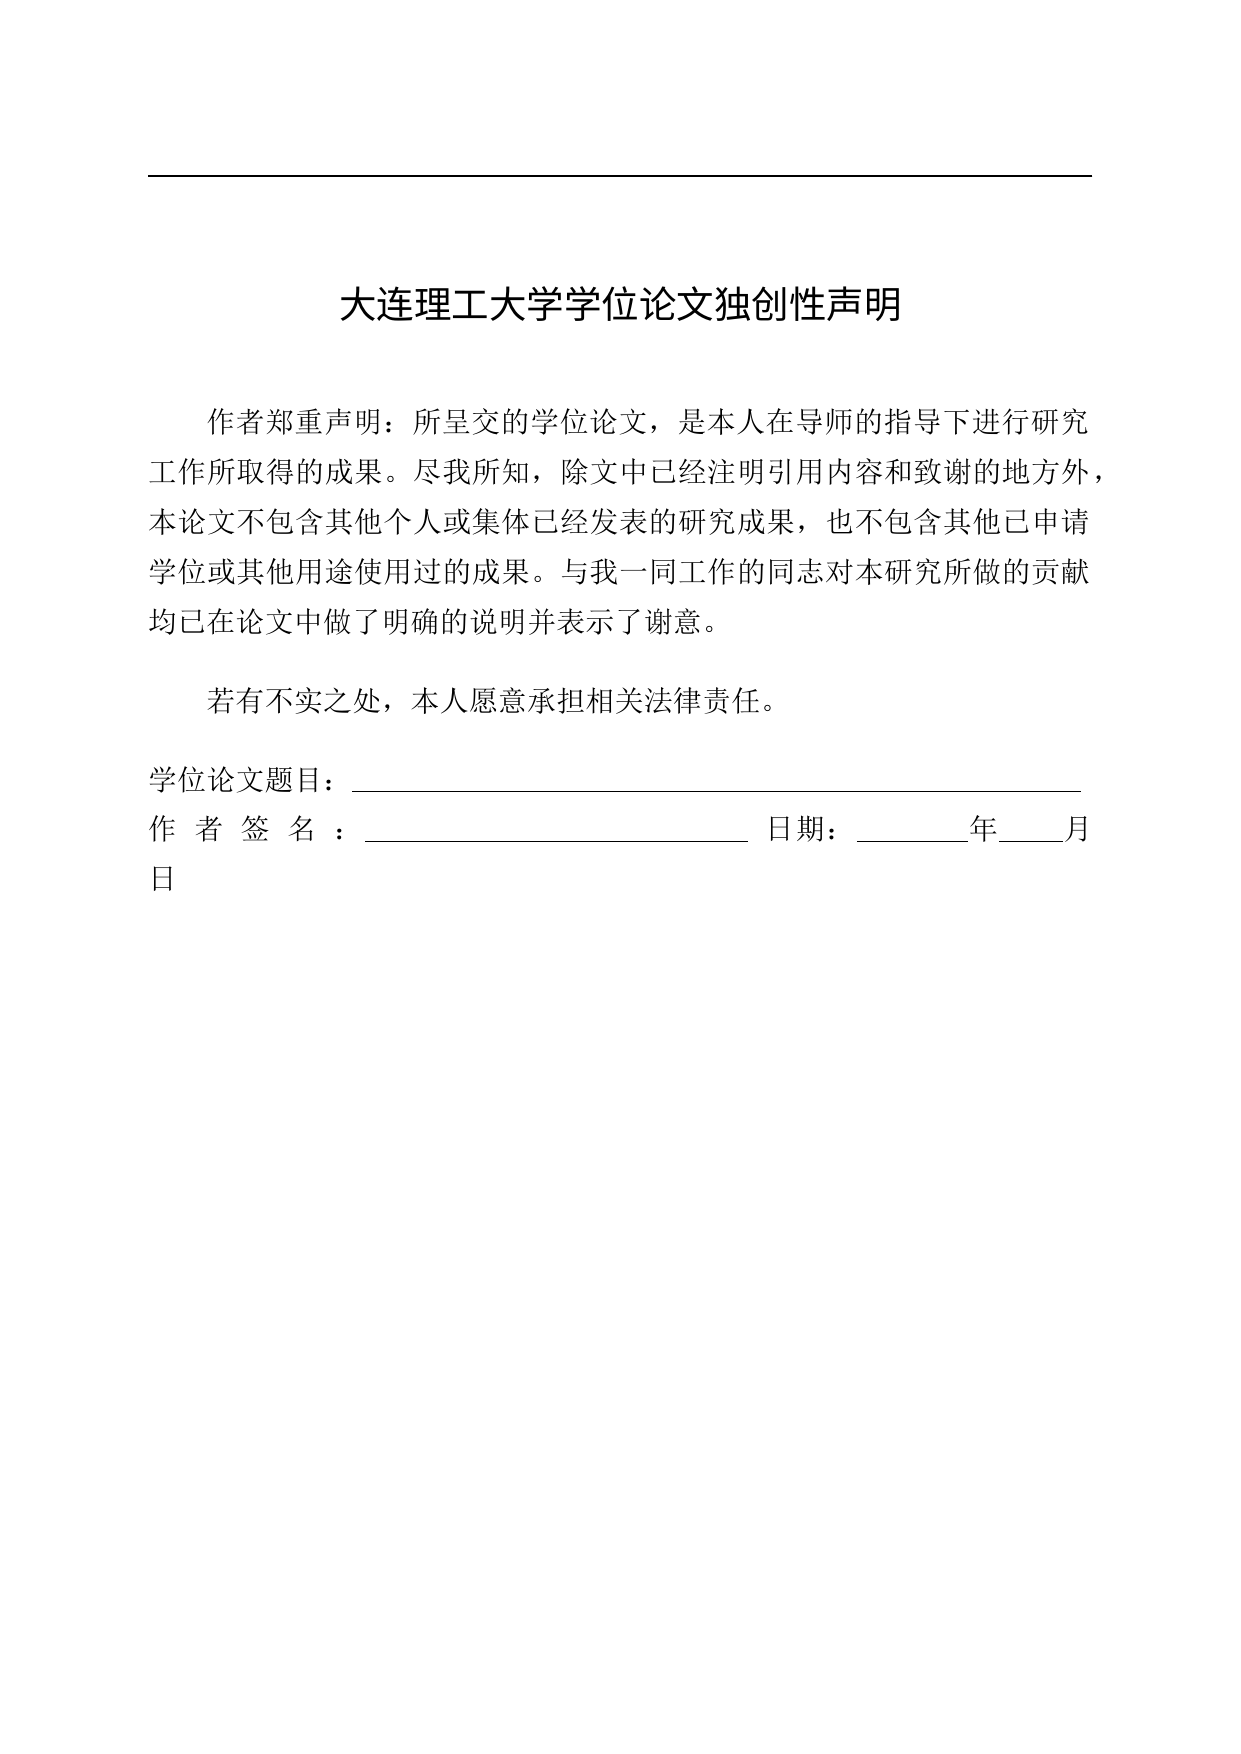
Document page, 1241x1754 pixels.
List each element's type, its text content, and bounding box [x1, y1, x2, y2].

text 若有不实之处，本人愿意承担相关法律责任。 [148, 682, 1092, 715]
text 大连理工大学学位论文独创性声明 [148, 275, 1092, 329]
text 作者郑重声明：所呈交的学位论文，是本人在导师的指导下进行研究工作所取得的成果。尽我所知，除文中已经注明引用内容和致谢的地方外，本论文不包含其他个人或集体已经发表的研究成果，也不包含其他已申请学位或其他用途使用过的成果。与我一同工作的同志对本研究所做的贡献均已在论文中做了明确的说明并表示了谢意。 [148, 404, 1092, 636]
text 学位论文题目： [148, 761, 1092, 794]
text 作 者 签 名 ： 日期： 年 月 日 [148, 811, 1092, 894]
